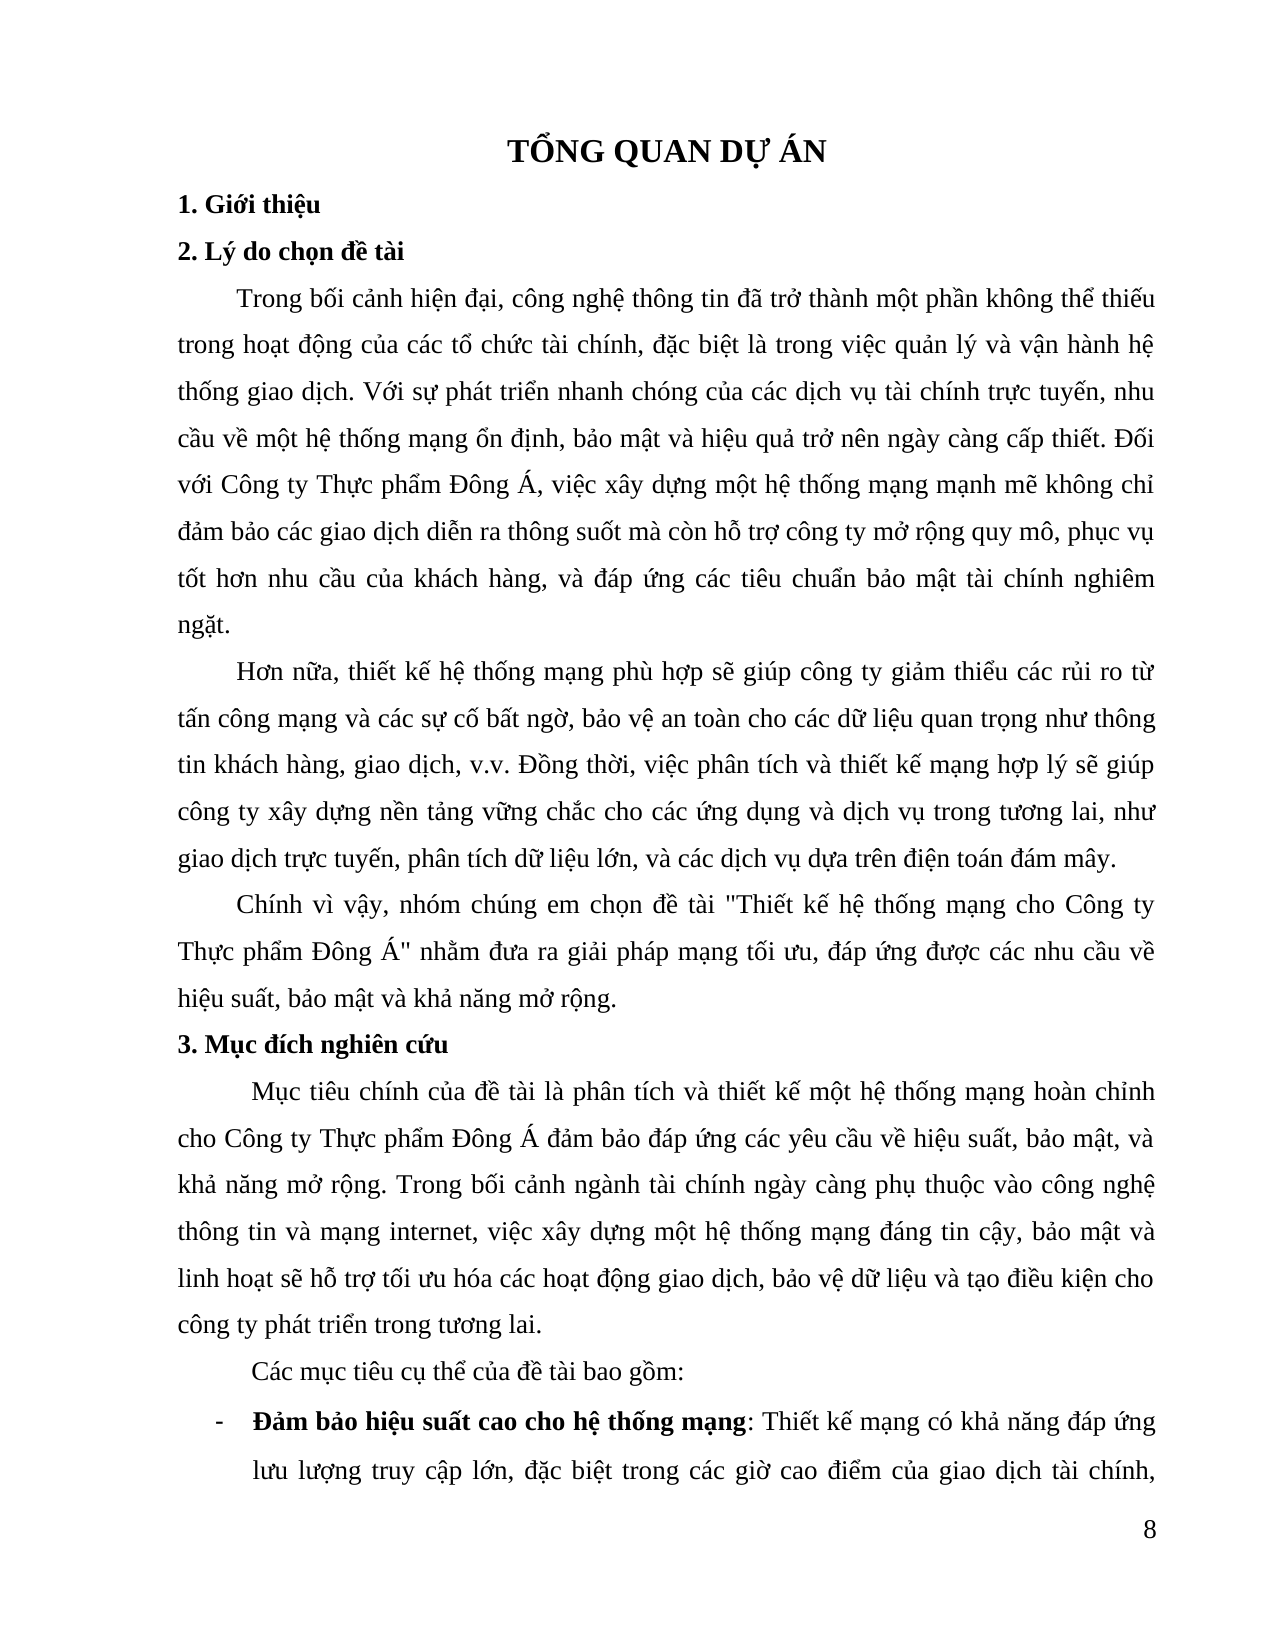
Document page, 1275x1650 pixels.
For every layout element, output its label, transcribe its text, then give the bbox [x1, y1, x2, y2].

text Chính vì vậy, nhóm chúng em chọn đề tài "Thiết kế hệ thống mạng cho Công ty Thực phẩm Đông Á" nhằm đưa ra giải pháp mạng tối ưu, đáp ứng được các nhu cầu về hiệu suất, bảo mật và khả năng mở rộng. [177, 888, 1156, 1013]
text Hơn nữa, thiết kế hệ thống mạng phù hợp sẽ giúp công ty giảm thiểu các rủi ro từ tấn công mạng và các sự cố bất ngờ, bảo vệ an toàn cho các dữ liệu quan trọng như thông tin khách hàng, giao dịch, v.v. Đồng thời, việc phân tích và thiết kế mạng hợp lý sẽ giúp công ty xây dựng nền tảng vững chắc cho các ứng dụng và dịch vụ trong tương lai, như giao dịch trực tuyến, phân tích dữ liệu lớn, và các dịch vụ dựa trên điện toán đám mây. [177, 655, 1156, 873]
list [215, 1402, 1156, 1485]
subtitle 3. Mục đích nghiên cứu [177, 1028, 1156, 1060]
text Trong bối cảnh hiện đại, công nghệ thông tin đã trở thành một phần không thể thiếu trong hoạt động của các tổ chức tài chính, đặc biệt là trong việc quản lý và vận hành hệ thống giao dịch. Với sự phát triển nhanh chóng của các dịch vụ tài chính trực tuyến, nhu cầu về một hệ thống mạng ổn định, bảo mật và hiệu quả trở nên ngày càng cấp thiết. Đối với Công ty Thực phẩm Đông Á, việc xây dựng một hệ thống mạng mạnh mẽ không chỉ đảm bảo các giao dịch diễn ra thông suốt mà còn hỗ trợ công ty mở rộng quy mô, phục vụ tốt hơn nhu cầu của khách hàng, và đáp ứng các tiêu chuẩn bảo mật tài chính nghiêm ngặt. [177, 282, 1156, 640]
text Mục tiêu chính của đề tài là phân tích và thiết kế một hệ thống mạng hoàn chỉnh cho Công ty Thực phẩm Đông Á đảm bảo đáp ứng các yêu cầu về hiệu suất, bảo mật, và khả năng mở rộng. Trong bối cảnh ngành tài chính ngày càng phụ thuộc vào công nghệ thông tin và mạng internet, việc xây dựng một hệ thống mạng đáng tin cậy, bảo mật và linh hoạt sẽ hỗ trợ tối ưu hóa các hoạt động giao dịch, bảo vệ dữ liệu và tạo điều kiện cho công ty phát triển trong tương lai. [177, 1075, 1156, 1340]
subtitle 1. Giới thiệu [177, 188, 1156, 220]
text Các mục tiêu cụ thể của đề tài bao gồm: [177, 1355, 1156, 1386]
subtitle 2. Lý do chọn đề tài [177, 235, 1156, 266]
subtitle TỔNG QUAN DỰ ÁN [177, 131, 1156, 169]
